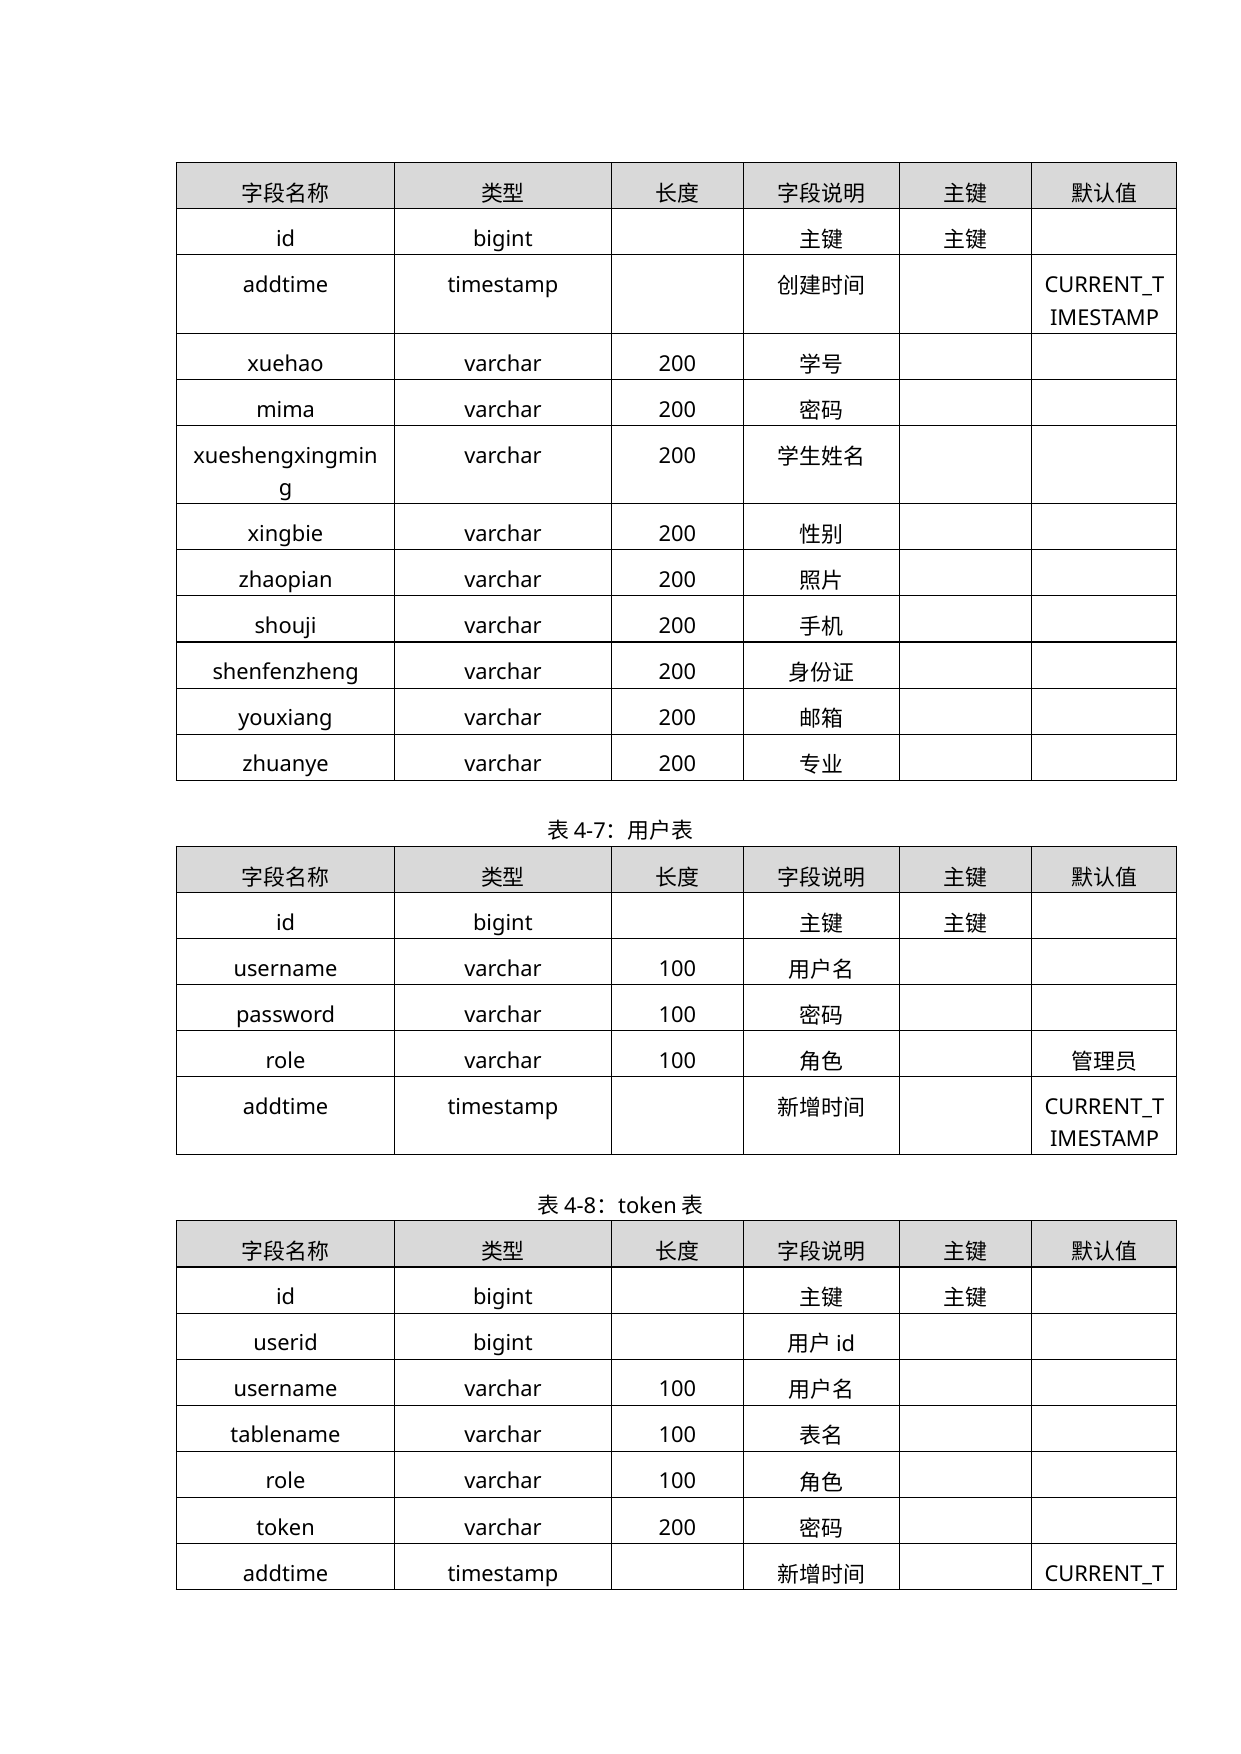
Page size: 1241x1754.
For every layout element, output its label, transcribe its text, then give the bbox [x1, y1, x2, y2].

table_cell 学号 [744, 334, 899, 379]
table_cell 表名 [744, 1406, 899, 1451]
table_cell 学生姓名 [744, 426, 899, 503]
table_cell [900, 550, 1031, 595]
table_header 默认值 [1032, 847, 1176, 892]
table_cell addtime [177, 255, 394, 333]
table_header 字段名称 [177, 163, 394, 208]
table_cell 管理员 [1032, 1031, 1176, 1076]
table_cell [1032, 985, 1176, 1030]
table_cell [1032, 1314, 1176, 1358]
table_cell id [177, 1268, 394, 1312]
table_cell [612, 893, 743, 938]
table_cell mima [177, 380, 394, 425]
table_cell [1032, 1452, 1176, 1497]
table_cell [612, 1268, 743, 1312]
table_cell 主键 [744, 1268, 899, 1312]
table_cell username [177, 939, 394, 984]
table_cell 100 [612, 1452, 743, 1497]
table_cell 主键 [744, 209, 899, 254]
table_cell [900, 596, 1031, 641]
table_cell timestamp [395, 1077, 611, 1154]
table_cell 用户名 [744, 1360, 899, 1404]
table_cell 专业 [744, 735, 899, 779]
table_cell [1032, 1498, 1176, 1543]
table_cell [900, 255, 1031, 333]
table_cell 200 [612, 643, 743, 687]
table_cell addtime [177, 1077, 394, 1154]
table_cell varchar [395, 550, 611, 595]
table_cell varchar [395, 1406, 611, 1451]
table_cell 200 [612, 334, 743, 379]
table_cell varchar [395, 689, 611, 733]
table_header 主键 [900, 1221, 1031, 1266]
table_cell 用户名 [744, 939, 899, 984]
table_cell [612, 255, 743, 333]
table_cell 新增时间 [744, 1077, 899, 1154]
table_cell 主键 [900, 209, 1031, 254]
table_cell 邮箱 [744, 689, 899, 733]
table_cell 200 [612, 550, 743, 595]
table_header 主键 [900, 163, 1031, 208]
table_cell bigint [395, 209, 611, 254]
table_cell bigint [395, 1314, 611, 1358]
table_cell password [177, 985, 394, 1030]
table_cell [900, 1077, 1031, 1154]
table_cell [900, 1452, 1031, 1497]
table_cell role [177, 1031, 394, 1076]
table_header 字段名称 [177, 1221, 394, 1266]
table_cell varchar [395, 643, 611, 687]
table_cell 新增时间 [744, 1544, 899, 1589]
table_cell 主键 [900, 893, 1031, 938]
table_header 字段名称 [177, 847, 394, 892]
table_cell zhaopian [177, 550, 394, 595]
table_cell varchar [395, 985, 611, 1030]
table_cell [1032, 735, 1176, 779]
table_cell 200 [612, 596, 743, 641]
table_cell varchar [395, 426, 611, 503]
text 表4-7：用户表 [187, 813, 1053, 846]
table_cell role [177, 1452, 394, 1497]
table_cell [1032, 893, 1176, 938]
table_header 长度 [612, 1221, 743, 1266]
table_cell varchar [395, 596, 611, 641]
table_cell [900, 1360, 1031, 1404]
table_cell username [177, 1360, 394, 1404]
table_cell varchar [395, 735, 611, 779]
table_cell timestamp [395, 255, 611, 333]
table_cell [1032, 550, 1176, 595]
table_header 默认值 [1032, 1221, 1176, 1266]
table_cell [612, 209, 743, 254]
table_cell [1032, 380, 1176, 425]
table_cell [900, 1498, 1031, 1543]
table_cell 200 [612, 1498, 743, 1543]
table_cell [900, 1406, 1031, 1451]
table_header 长度 [612, 847, 743, 892]
table_cell 主键 [744, 893, 899, 938]
table_cell [1032, 1360, 1176, 1404]
table_cell tablename [177, 1406, 394, 1451]
table_cell [1032, 426, 1176, 503]
table_cell xingbie [177, 504, 394, 549]
table_cell [900, 735, 1031, 779]
table_cell varchar [395, 939, 611, 984]
table_cell 手机 [744, 596, 899, 641]
text 表4-8：token表 [187, 1188, 1053, 1220]
table_cell [612, 1544, 743, 1589]
table_cell [1032, 1268, 1176, 1312]
table_header 类型 [395, 163, 611, 208]
table_cell [900, 380, 1031, 425]
table_cell 角色 [744, 1031, 899, 1076]
table_cell 密码 [744, 985, 899, 1030]
table_cell [1032, 596, 1176, 641]
table_cell [900, 985, 1031, 1030]
table_cell userid [177, 1314, 394, 1358]
table_cell 100 [612, 939, 743, 984]
table_cell [612, 1077, 743, 1154]
table_cell 100 [612, 1360, 743, 1404]
table_cell varchar [395, 380, 611, 425]
table_cell varchar [395, 504, 611, 549]
table_cell [900, 504, 1031, 549]
table_cell 创建时间 [744, 255, 899, 333]
table_cell 200 [612, 735, 743, 779]
table_cell zhuanye [177, 735, 394, 779]
table_cell 性别 [744, 504, 899, 549]
table_cell [1032, 209, 1176, 254]
table_cell 200 [612, 504, 743, 549]
table_cell xuehao [177, 334, 394, 379]
table_cell 主键 [900, 1268, 1031, 1312]
table_cell [1032, 334, 1176, 379]
table_cell 100 [612, 1406, 743, 1451]
table_cell [1032, 939, 1176, 984]
table_header 默认值 [1032, 163, 1176, 208]
table_cell varchar [395, 1498, 611, 1543]
table_cell [900, 426, 1031, 503]
table_header 主键 [900, 847, 1031, 892]
table_cell bigint [395, 893, 611, 938]
table_cell 100 [612, 1031, 743, 1076]
table_cell 身份证 [744, 643, 899, 687]
table_cell 密码 [744, 380, 899, 425]
table_cell varchar [395, 1360, 611, 1404]
table_cell [900, 1314, 1031, 1358]
table_cell [1032, 643, 1176, 687]
table_cell addtime [177, 1544, 394, 1589]
table_cell [1032, 689, 1176, 733]
table_cell token [177, 1498, 394, 1543]
table_cell 200 [612, 689, 743, 733]
table_cell [900, 334, 1031, 379]
table_cell 角色 [744, 1452, 899, 1497]
table_cell CURRENT_TIMESTAMP [1032, 1544, 1176, 1589]
table_cell varchar [395, 1031, 611, 1076]
table_cell xueshengxingming [177, 426, 394, 503]
table_header 字段说明 [744, 163, 899, 208]
table_cell [900, 939, 1031, 984]
table_cell 200 [612, 426, 743, 503]
table_cell youxiang [177, 689, 394, 733]
table_cell id [177, 209, 394, 254]
table_cell bigint [395, 1268, 611, 1312]
table_cell id [177, 893, 394, 938]
table_header 字段说明 [744, 1221, 899, 1266]
table_cell [612, 1314, 743, 1358]
table_cell varchar [395, 334, 611, 379]
table_cell [900, 1544, 1031, 1589]
table_cell [900, 1031, 1031, 1076]
table_cell 100 [612, 985, 743, 1030]
table_cell [1032, 504, 1176, 549]
table_header 长度 [612, 163, 743, 208]
table_cell CURRENT_TIMESTAMP [1032, 255, 1176, 333]
table_header 字段说明 [744, 847, 899, 892]
table_cell CURRENT_TIMESTAMP [1032, 1077, 1176, 1154]
table_cell 用户id [744, 1314, 899, 1358]
table_cell shouji [177, 596, 394, 641]
table_cell varchar [395, 1452, 611, 1497]
table_cell 密码 [744, 1498, 899, 1543]
table_cell [900, 643, 1031, 687]
table_cell [900, 689, 1031, 733]
table_header 类型 [395, 1221, 611, 1266]
table_header 类型 [395, 847, 611, 892]
table_cell 照片 [744, 550, 899, 595]
table_cell shenfenzheng [177, 643, 394, 687]
table_cell [1032, 1406, 1176, 1451]
table_cell 200 [612, 380, 743, 425]
table_cell timestamp [395, 1544, 611, 1589]
